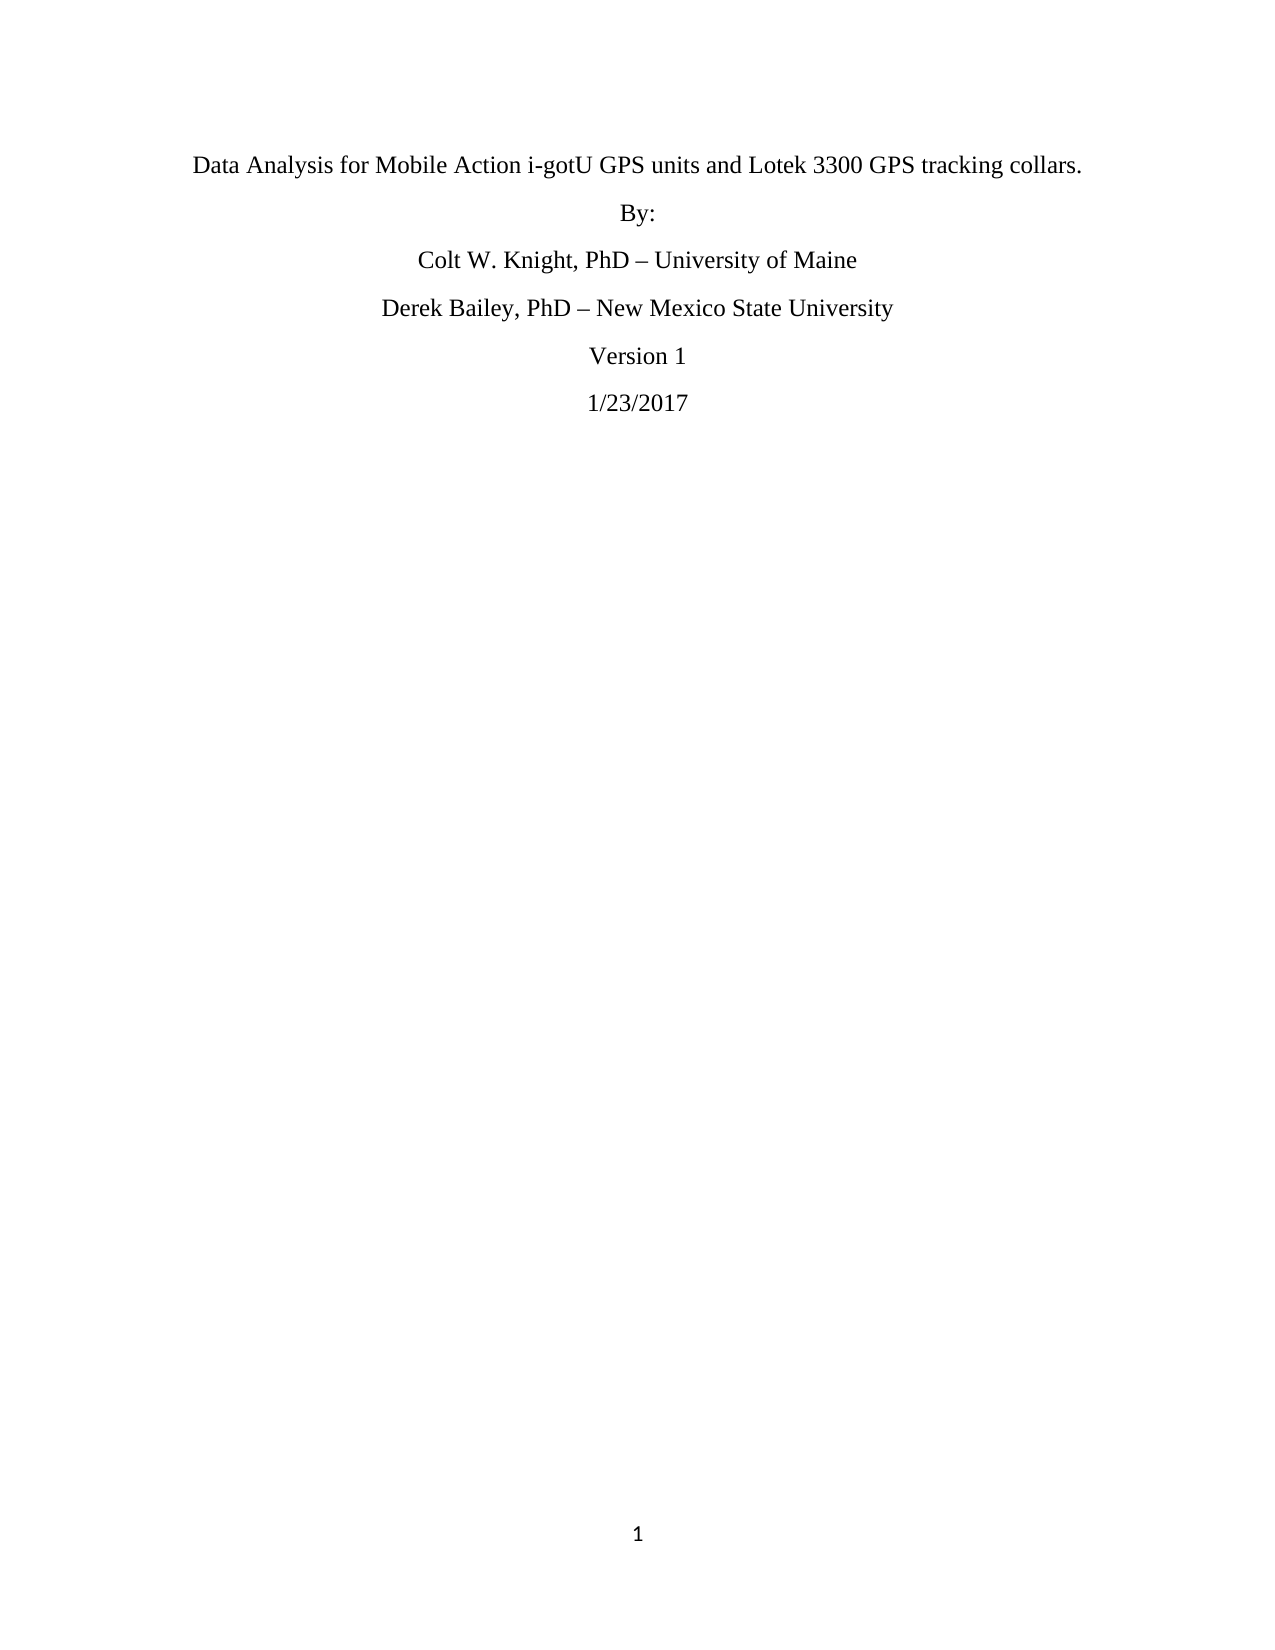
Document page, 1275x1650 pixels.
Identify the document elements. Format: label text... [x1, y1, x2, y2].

text Version 1 [150, 341, 1125, 369]
text Derek Bailey, PhD – New Mexico State University [150, 293, 1125, 322]
text Colt W. Knight, PhD – University of Maine [150, 245, 1125, 274]
text 1/23/2017 [150, 388, 1125, 417]
text Data Analysis for Mobile Action i-gotU GPS units and Lotek 3300 GPS tracking collars. [150, 150, 1125, 179]
text By: [150, 198, 1125, 226]
